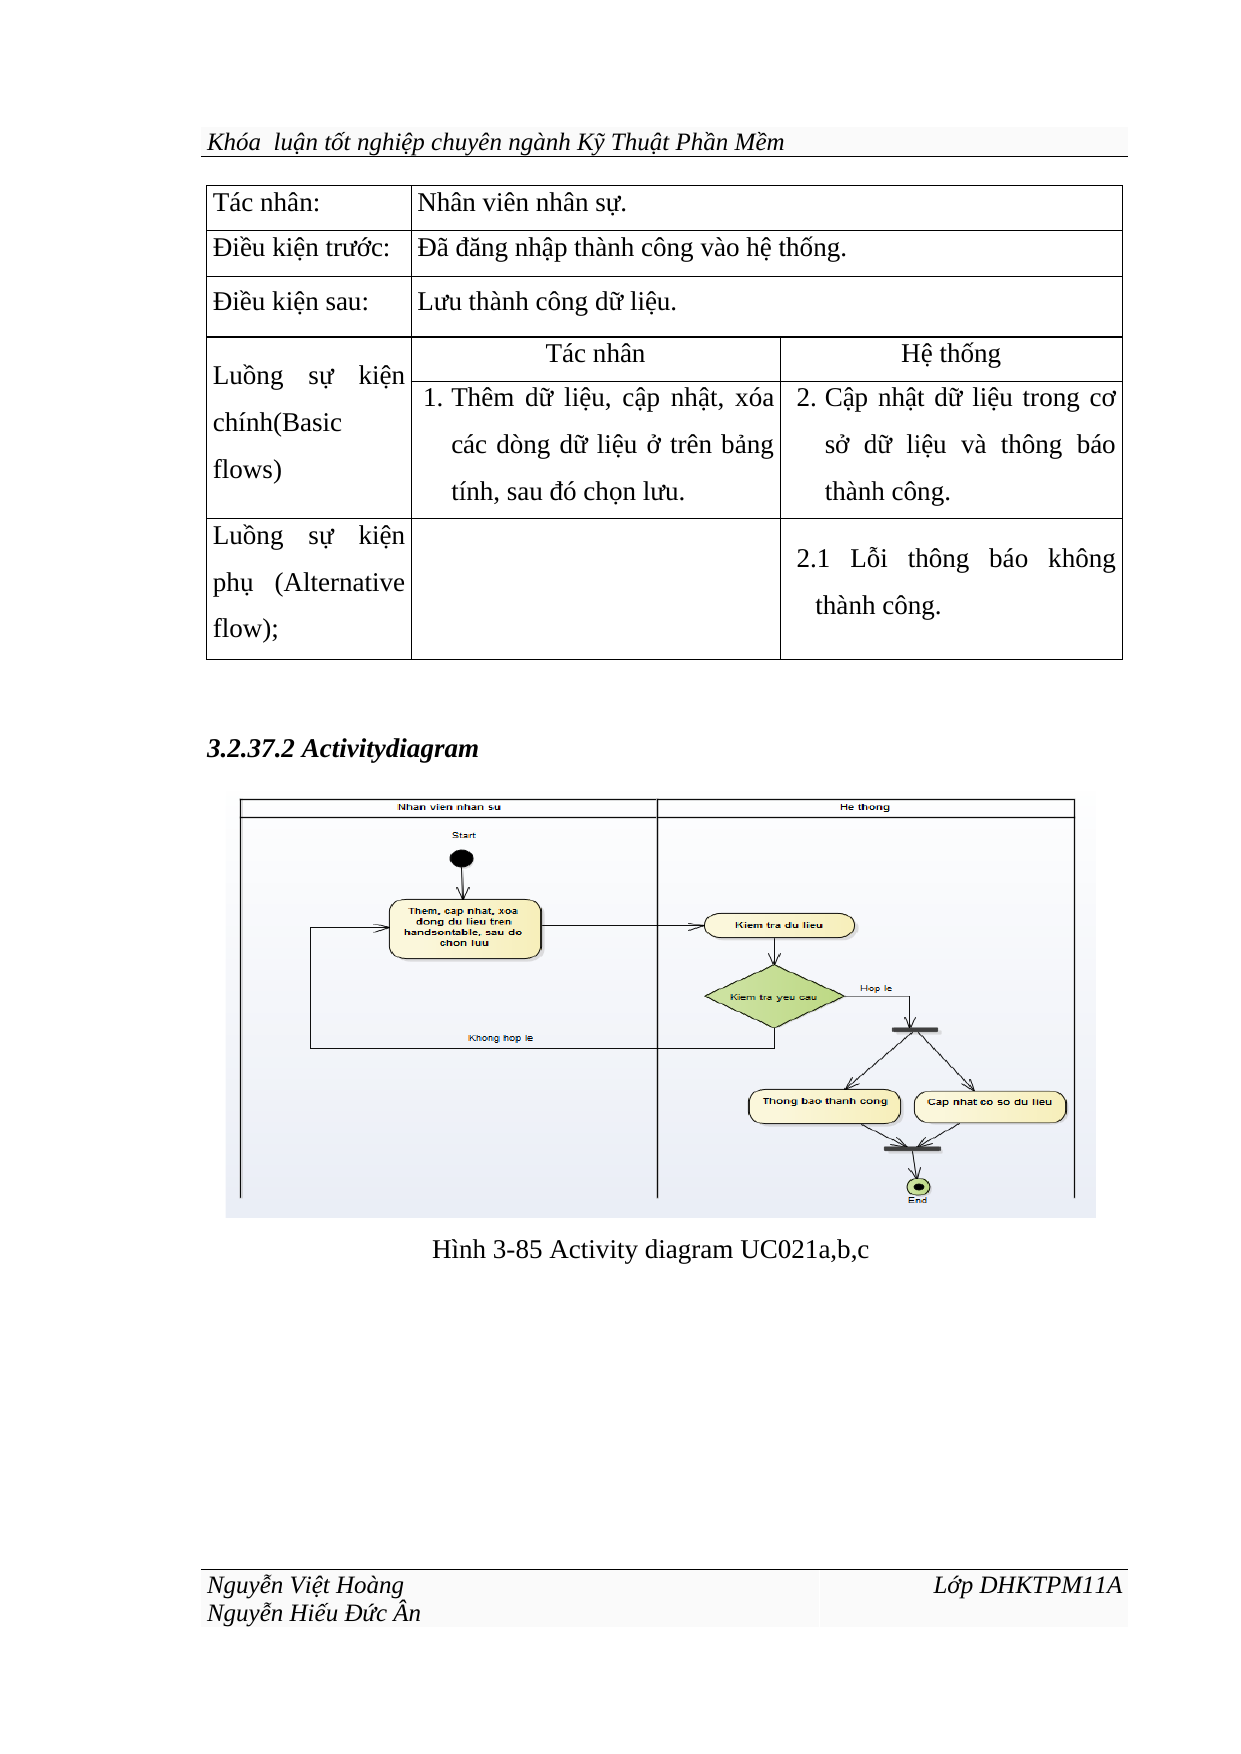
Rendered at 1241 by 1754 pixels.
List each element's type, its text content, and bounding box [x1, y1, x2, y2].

table_cell 2.1 Lỗi thông báo không thành công. [781, 519, 1122, 659]
table_cell Điều kiện sau: [207, 277, 411, 336]
table_cell Luồng sự kiện phụ (Alternative flow); [207, 519, 411, 659]
table_cell Cập nhật dữ liệu trong cơ sở dữ liệu và thông báo thành công. [781, 382, 1122, 518]
table_cell Điều kiện trước: [207, 231, 411, 276]
table_cell Tác nhân: [207, 186, 411, 229]
table_cell Thêm dữ liệu, cập nhật, xóa các dòng dữ liệu ở trên bảng tính, sau đó chọn lưu. [412, 382, 780, 518]
subtitle Activitydiagram [207, 732, 1122, 763]
table_cell [412, 519, 780, 659]
table_cell Nhân viên nhân sự. [412, 186, 1122, 229]
picture [225, 791, 1096, 1218]
table_cell Tác nhân [412, 338, 780, 381]
table_cell Lưu thành công dữ liệu. [412, 277, 1122, 336]
table_cell Đã đăng nhập thành công vào hệ thống. [412, 231, 1122, 276]
table_cell Hệ thống [781, 338, 1122, 381]
table_cell Luồng sự kiện chính(Basic flows) [207, 338, 411, 518]
